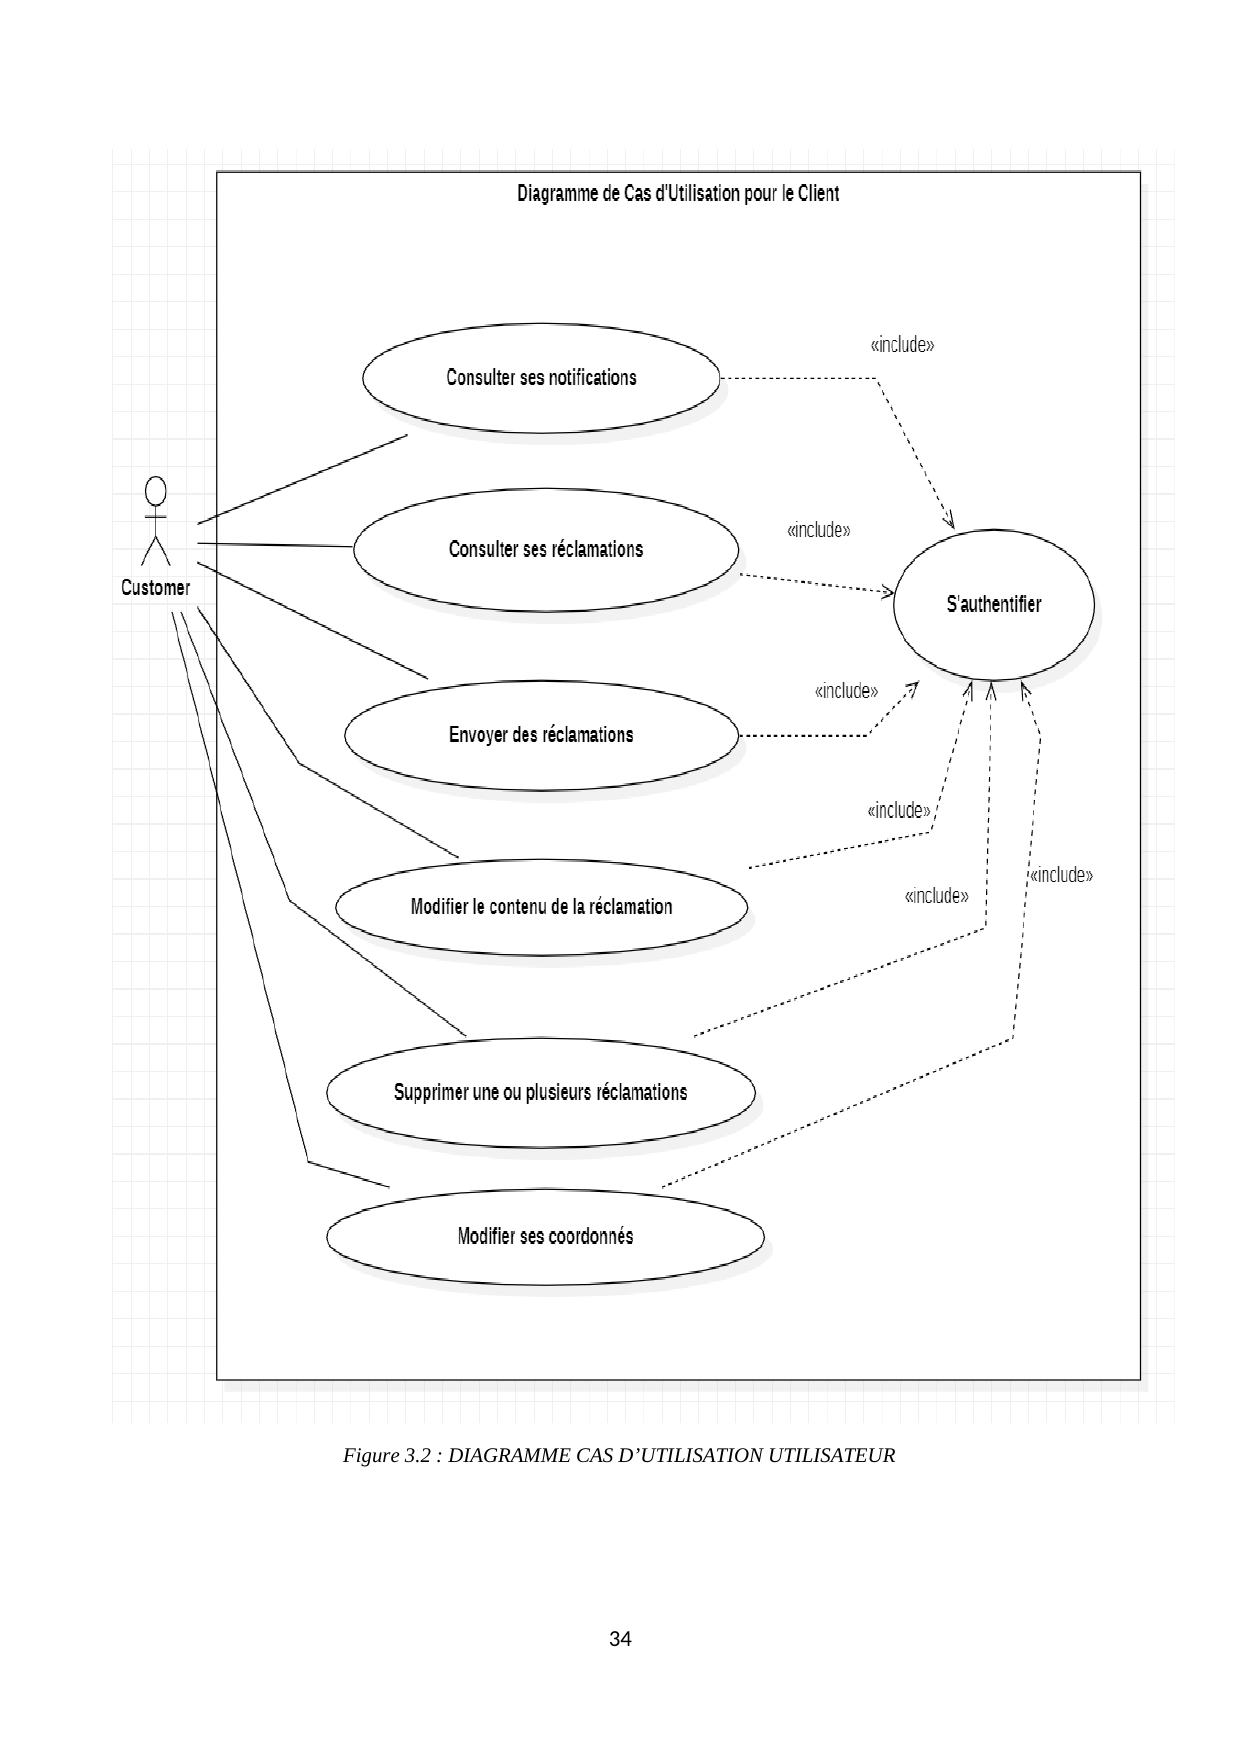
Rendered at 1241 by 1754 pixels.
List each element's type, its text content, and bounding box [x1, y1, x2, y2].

text Figure 3.2 : DIAGRAMME CAS D’UTILISATION UTILISATEUR [112, 1443, 1128, 1467]
picture [112, 149, 1175, 1423]
